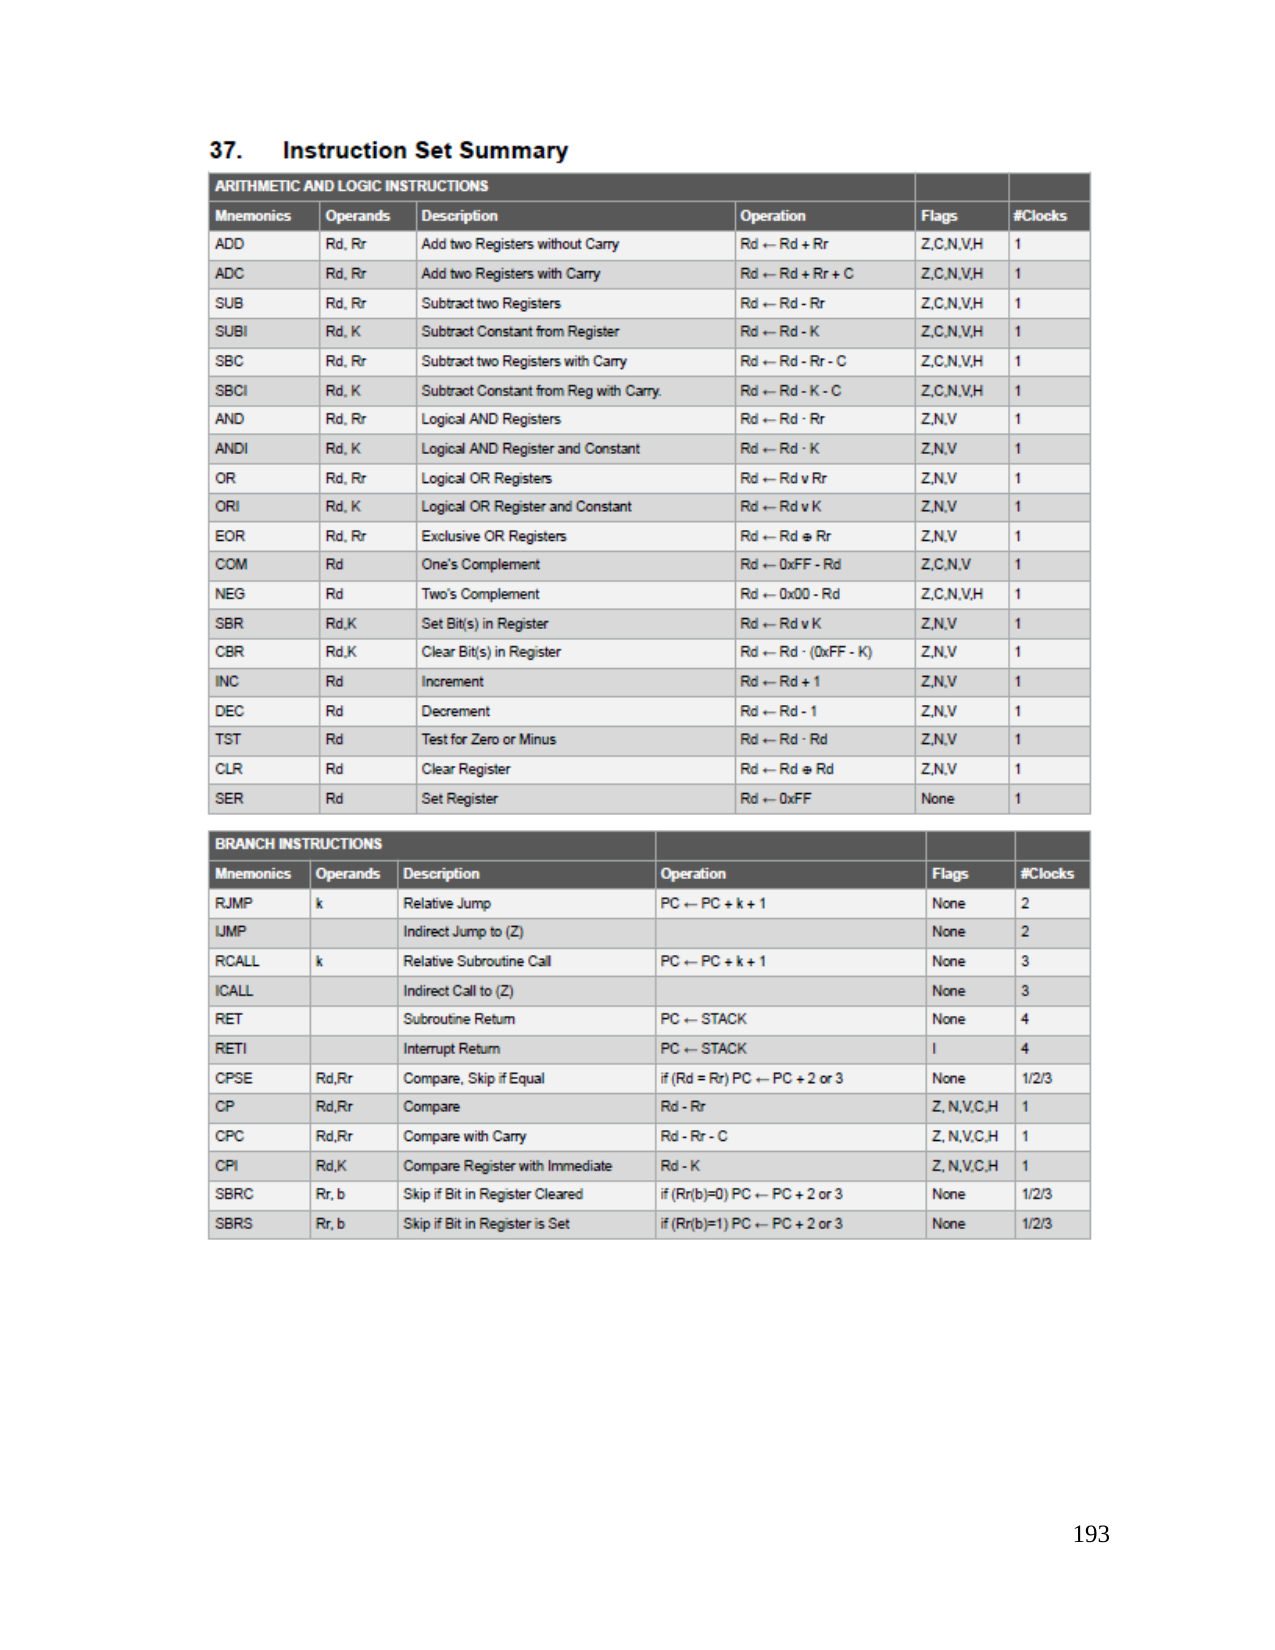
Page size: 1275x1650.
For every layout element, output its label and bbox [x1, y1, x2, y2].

picture [177, 118, 1118, 1265]
